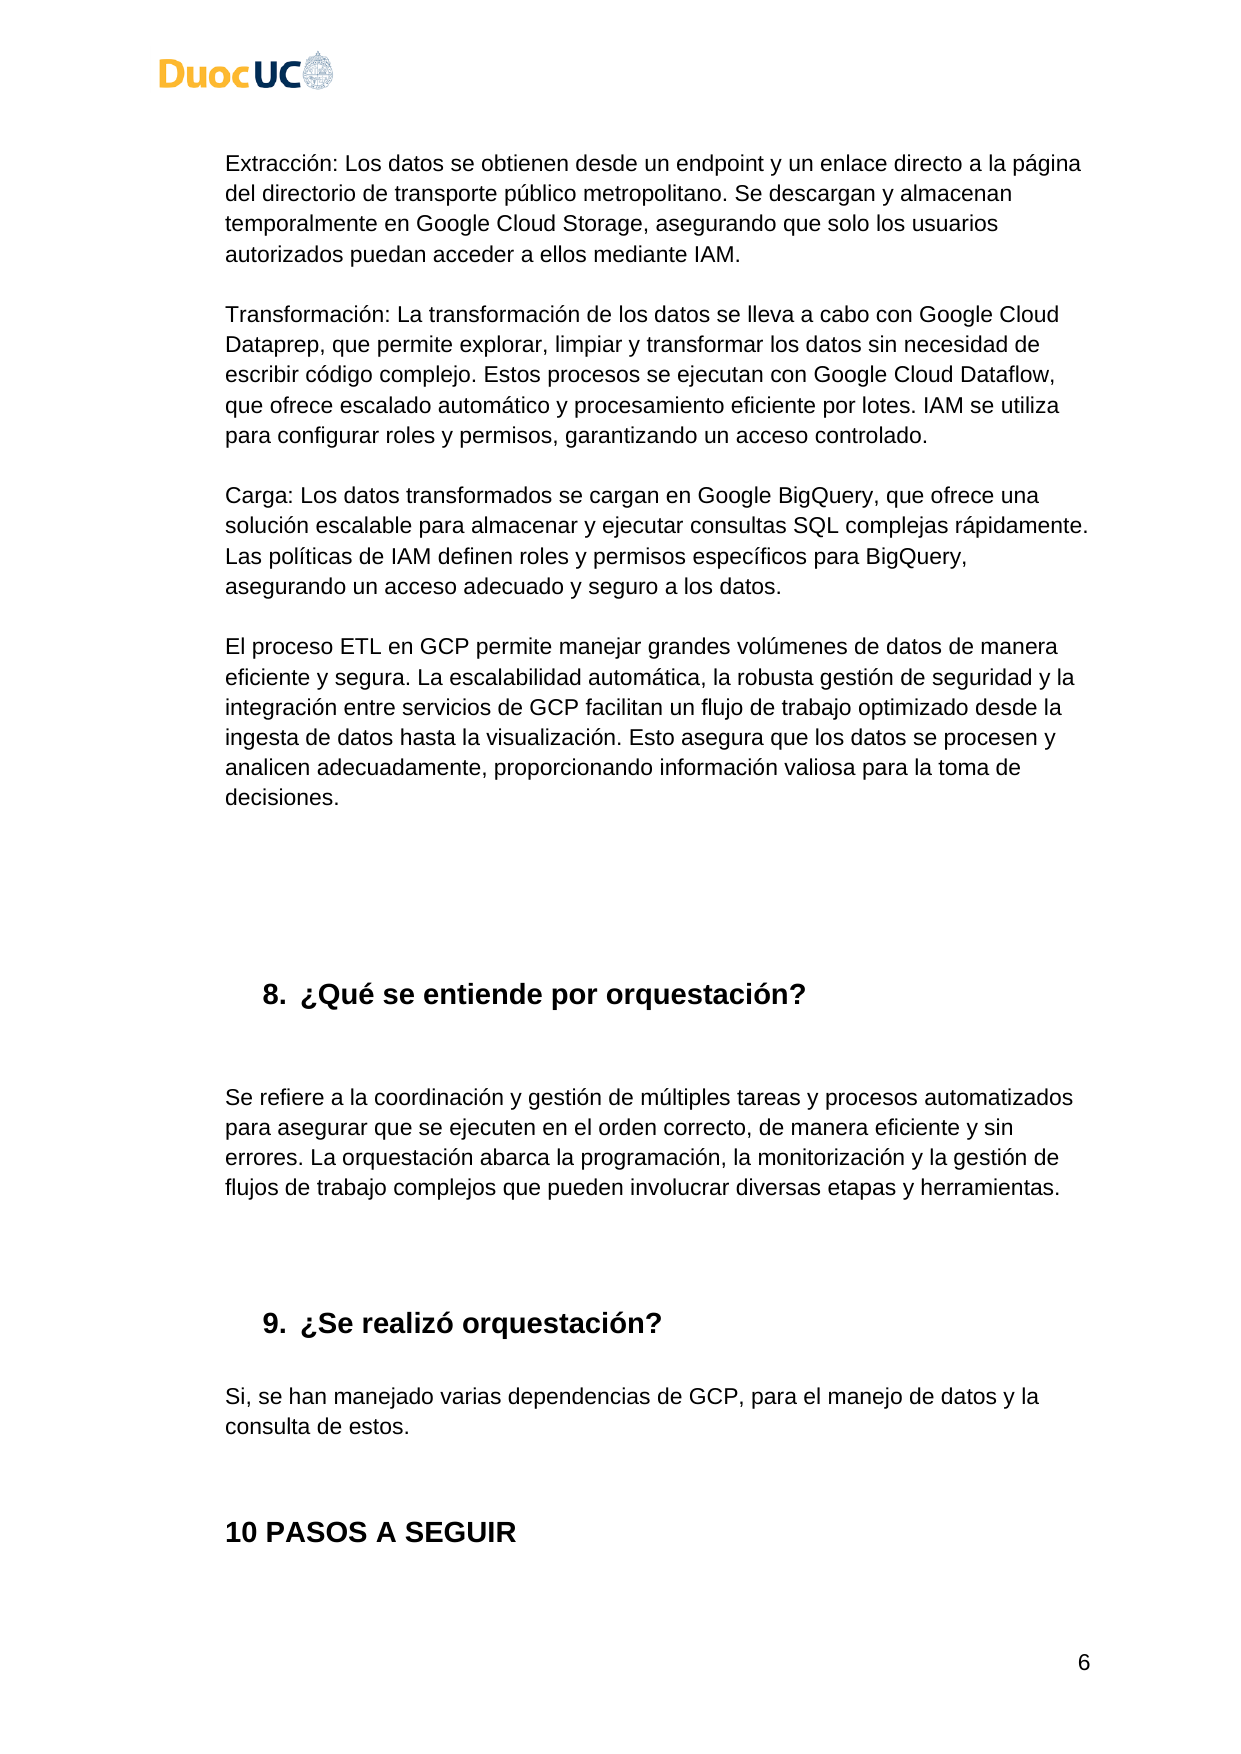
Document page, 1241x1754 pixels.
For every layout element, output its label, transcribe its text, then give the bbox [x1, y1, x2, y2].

text Carga: Los datos transformados se cargan en Google BigQuery, que ofrece una solución escalable para almacenar y ejecutar consultas SQL complejas rápidamente. Las políticas de IAM definen roles y permisos específicos para BigQuery, asegurando un acceso adecuado y seguro a los datos. [225, 482, 1090, 599]
subtitle ¿Se realizó orquestación? [262, 1306, 1090, 1340]
text Extracción: Los datos se obtienen desde un endpoint y un enlace directo a la página del directorio de transporte público metropolitano. Se descargan y almacenan temporalmente en Google Cloud Storage, asegurando que solo los usuarios autorizados puedan acceder a ellos mediante IAM. [225, 150, 1090, 267]
text Si, se han manejado varias dependencias de GCP, para el manejo de datos y la consulta de estos. [225, 1383, 1090, 1439]
subtitle 10 PASOS A SEGUIR [225, 1515, 1090, 1548]
text Transformación: La transformación de los datos se lleva a cabo con Google Cloud Dataprep, que permite explorar, limpiar y transformar los datos sin necesidad de escribir código complejo. Estos procesos se ejecutan con Google Cloud Dataflow, que ofrece escalado automático y procesamiento eficiente por lotes. IAM se utiliza para configurar roles y permisos, garantizando un acceso controlado. [225, 301, 1090, 448]
text El proceso ETL en GCP permite manejar grandes volúmenes de datos de manera eficiente y segura. La escalabilidad automática, la robusta gestión de seguridad y la integración entre servicios de GCP facilitan un flujo de trabajo optimizado desde la ingesta de datos hasta la visualización. Esto asegura que los datos se procesen y analicen adecuadamente, proporcionando información valiosa para la toma de decisiones. [225, 633, 1090, 811]
picture [150, 46, 339, 93]
text Se refiere a la coordinación y gestión de múltiples tareas y procesos automatizados para asegurar que se ejecuten en el orden correcto, de manera eficiente y sin errores. La orquestación abarca la programación, la monitorización y la gestión de flujos de trabajo complejos que pueden involucrar diversas etapas y herramientas. [225, 1083, 1090, 1201]
subtitle ¿Qué se entiende por orquestación? [262, 977, 1090, 1011]
